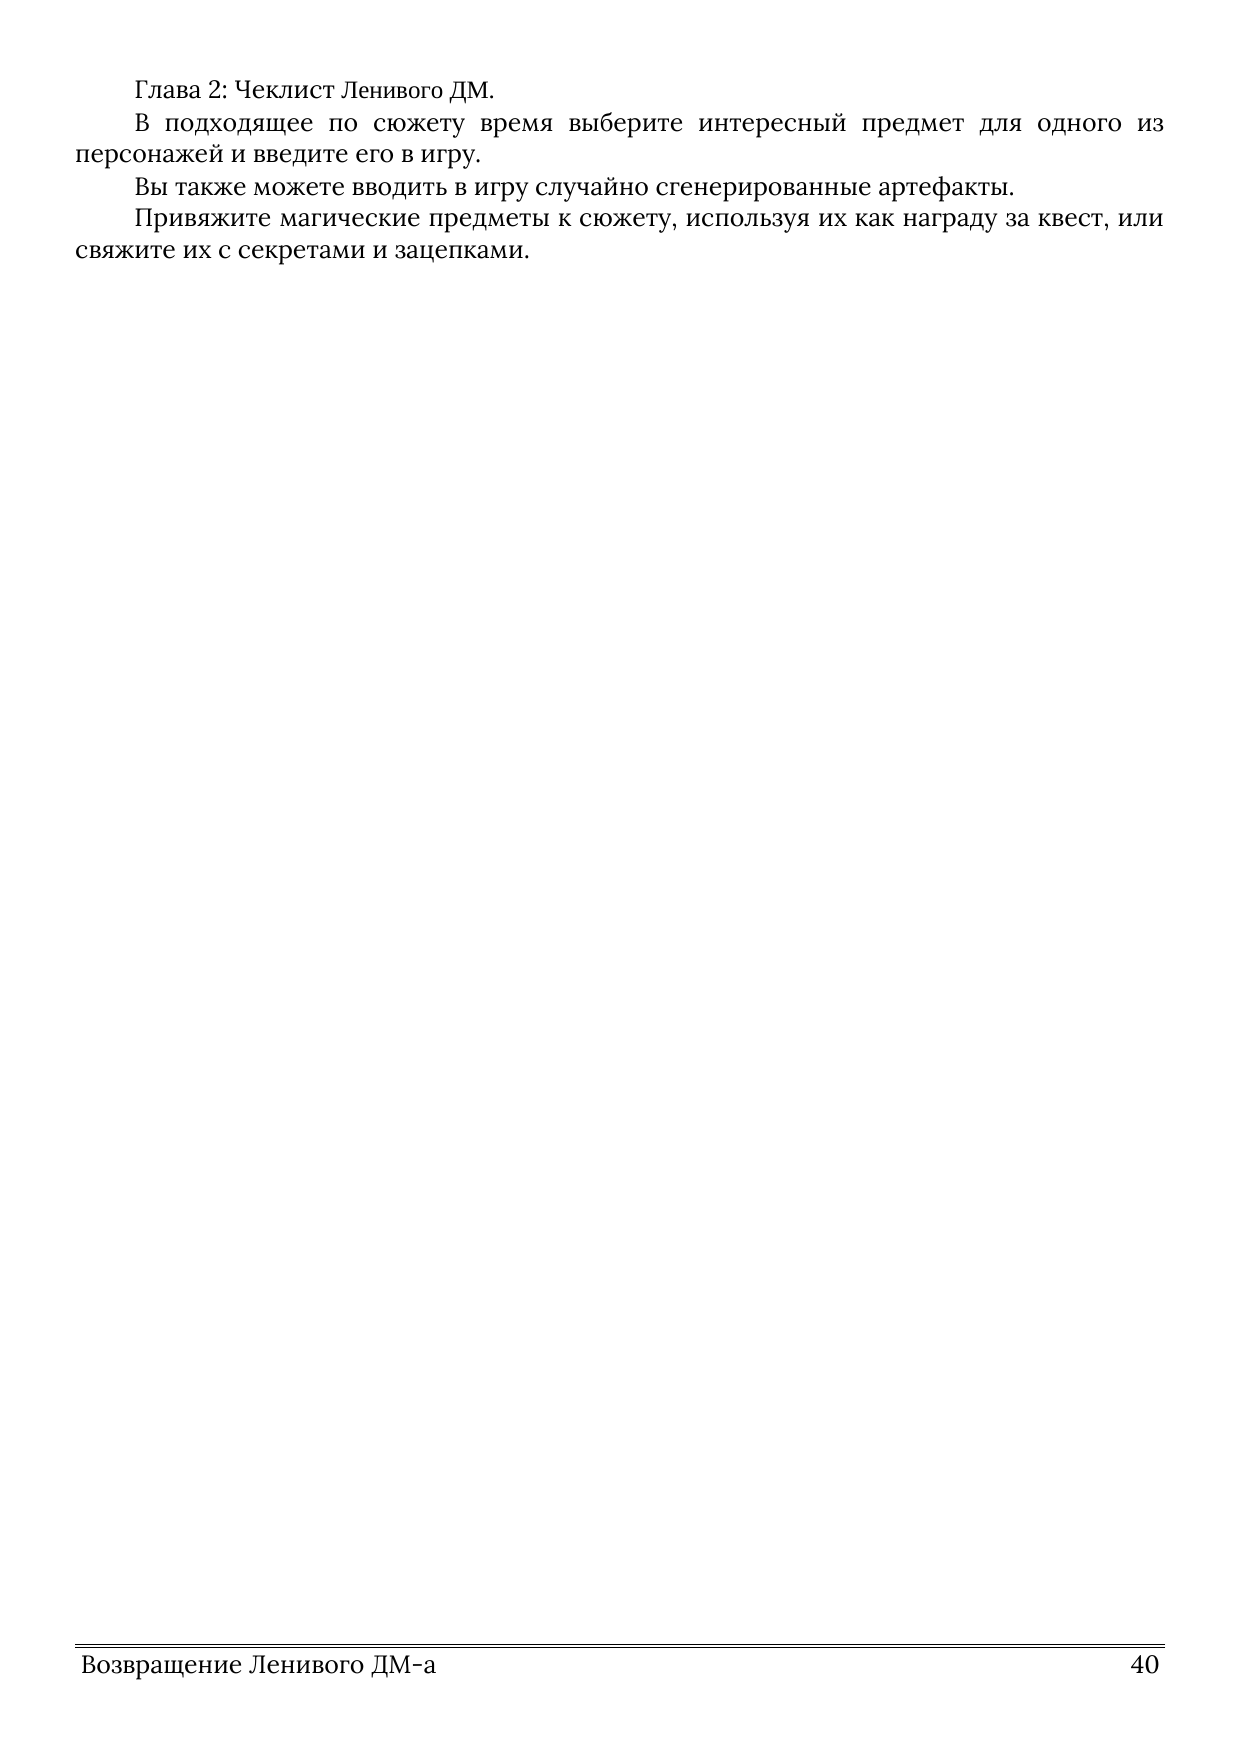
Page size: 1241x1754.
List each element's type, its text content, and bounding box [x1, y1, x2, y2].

text В подходящее по сюжету время выберите интересный предмет для одного из персонажей и введите его в игру. [75, 106, 1165, 170]
text Вы также можете вводить в игру случайно сгенерированные артефакты. [75, 170, 1165, 202]
text Привяжите магические предметы к сюжету, используя их как награду за квест, или свяжите их с секретами и зацепками. [75, 202, 1165, 266]
